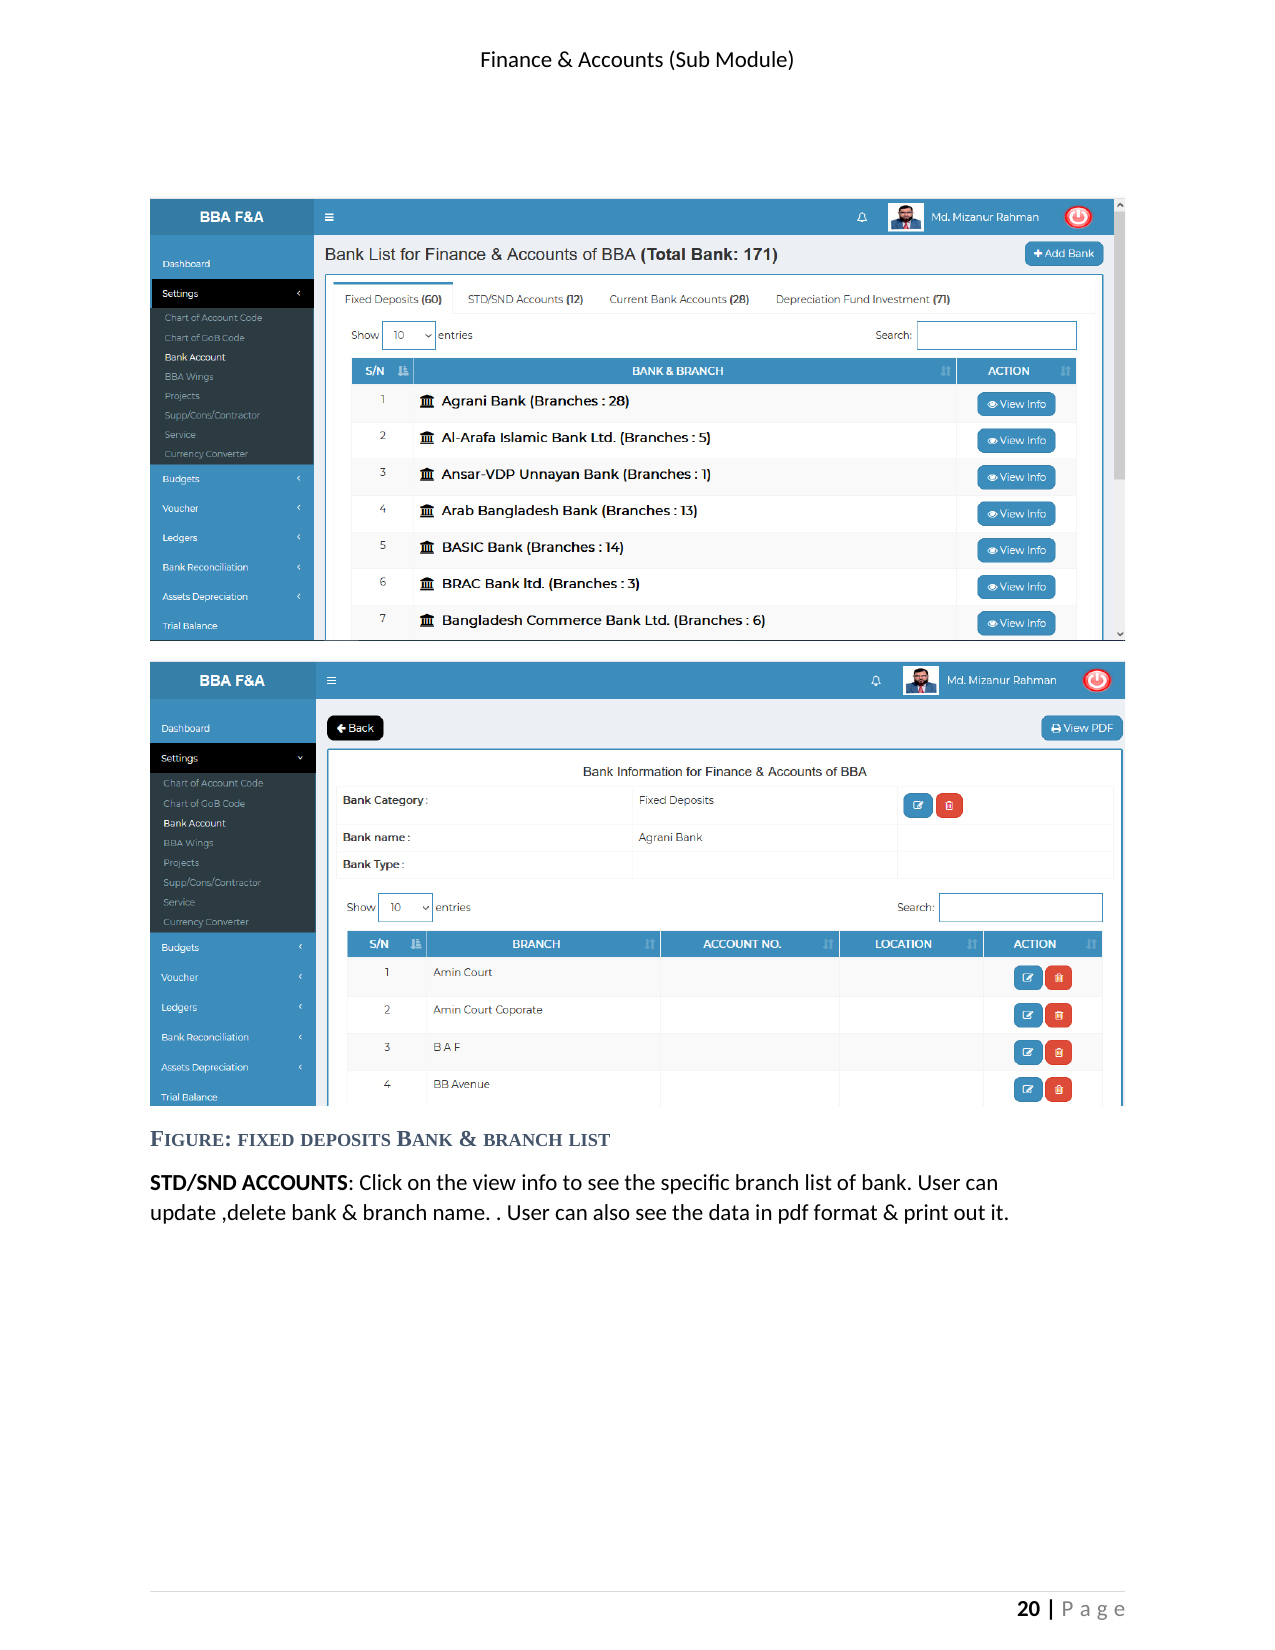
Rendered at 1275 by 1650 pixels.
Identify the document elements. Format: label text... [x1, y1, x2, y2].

picture [150, 659, 1125, 1106]
picture [150, 196, 1125, 641]
text Figure: fixed deposits Bank & branch list [150, 1125, 1125, 1151]
text STD/SND ACCOUNTS: Click on the view info to see the specific branch list of bank. User can update ,delete bank & branch name. . User can also see the data in pdf format & print out it. [150, 1168, 1125, 1226]
